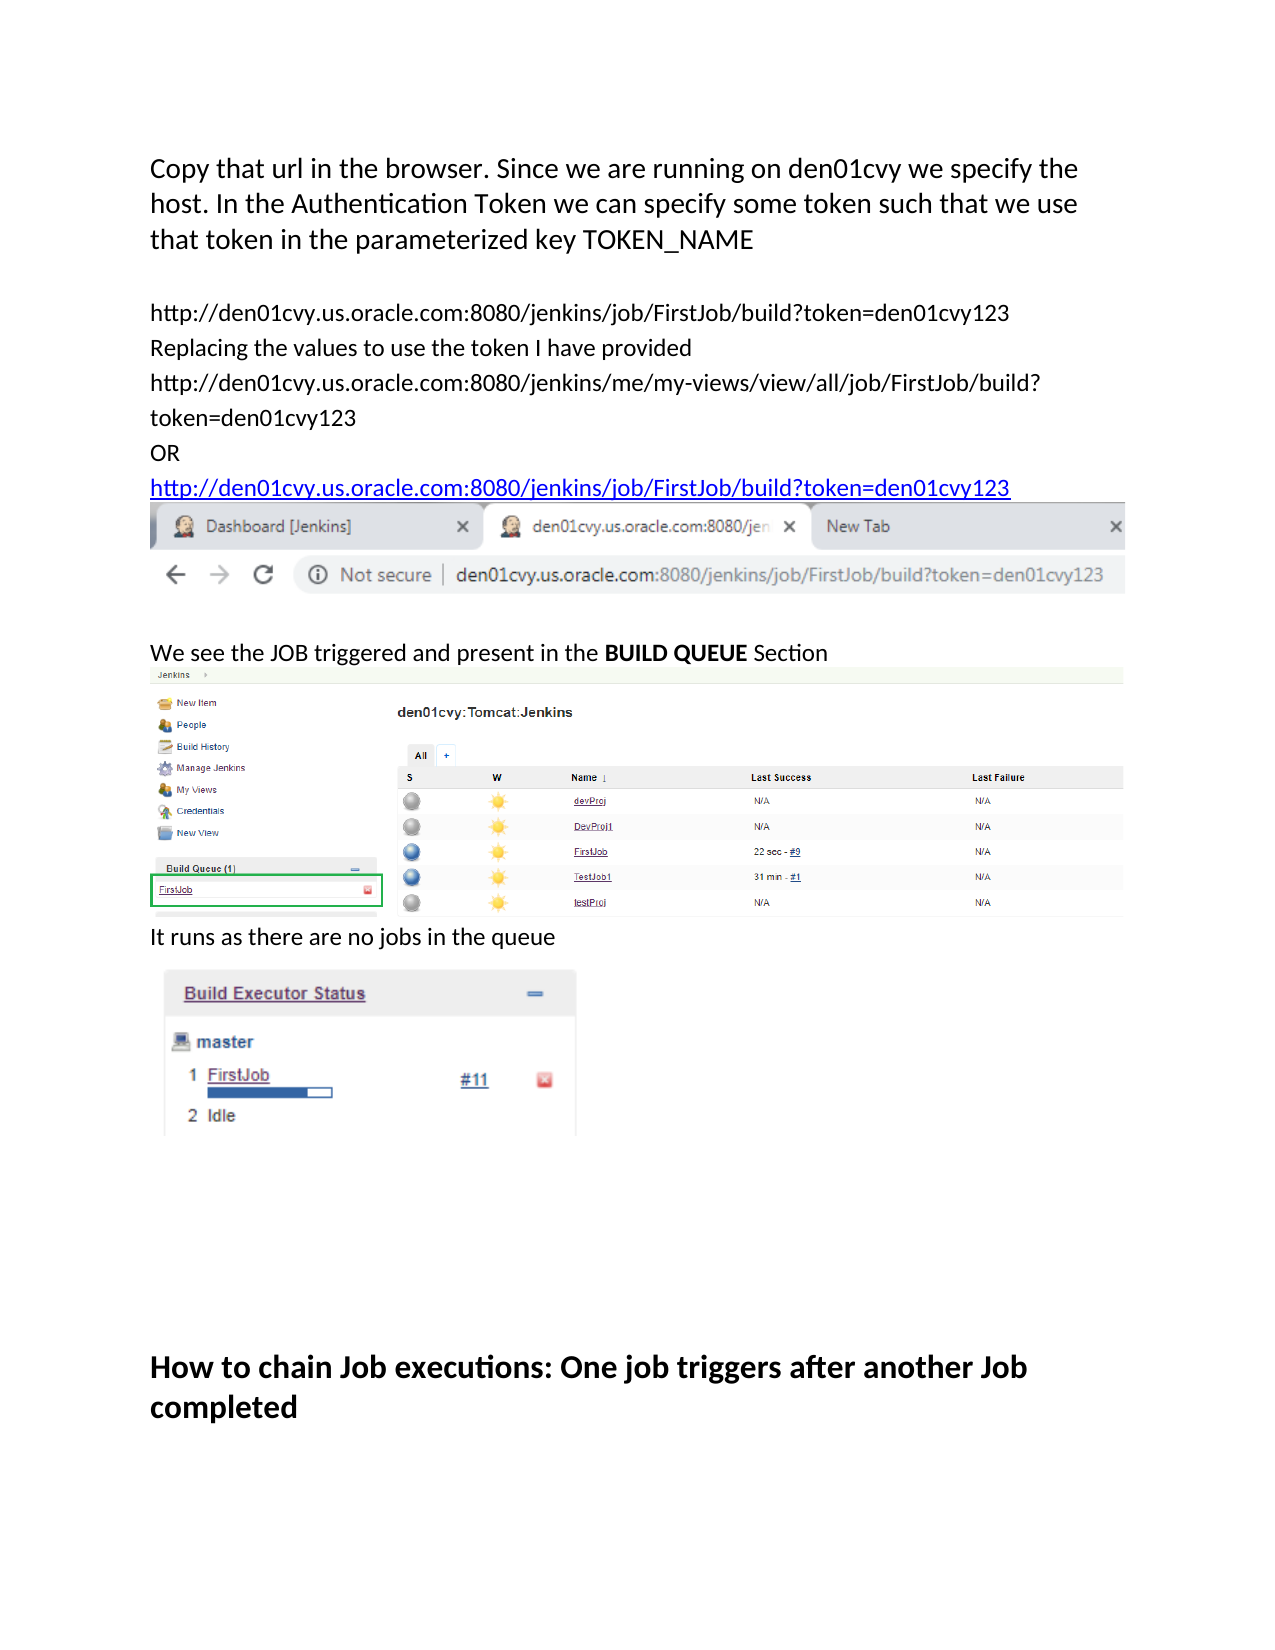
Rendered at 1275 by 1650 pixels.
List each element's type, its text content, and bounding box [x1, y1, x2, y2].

text http://den01cvy.us.oracle.com:8080/jenkins/me/my-views/view/all/job/FirstJob/build?token=den01cvy123 [150, 362, 1125, 432]
picture [150, 951, 580, 1136]
text http://den01cvy.us.oracle.com:8080/jenkins/job/FirstJob/build?token=den01cvy123 [150, 292, 1125, 327]
text How to chain Job executions: One job triggers after another Job completed [150, 1346, 1125, 1427]
text http://den01cvy.us.oracle.com:8080/jenkins/job/FirstJob/build?token=den01cvy123 [150, 467, 1125, 502]
text Replacing the values to use the token I have provided [150, 327, 1125, 362]
picture [150, 667, 1124, 917]
text It runs as there are no jobs in the queue [150, 916, 1125, 951]
picture [150, 502, 1125, 598]
text Copy that url in the browser. Since we are running on den01cvy we specify the host. In the Authentication Token we can specify some token such that we use that token in the parameterized key TOKEN_NAME [150, 150, 1125, 257]
text OR [150, 432, 1125, 467]
text We see the JOB triggered and present in the BUILD QUEUE Section [150, 633, 1125, 668]
